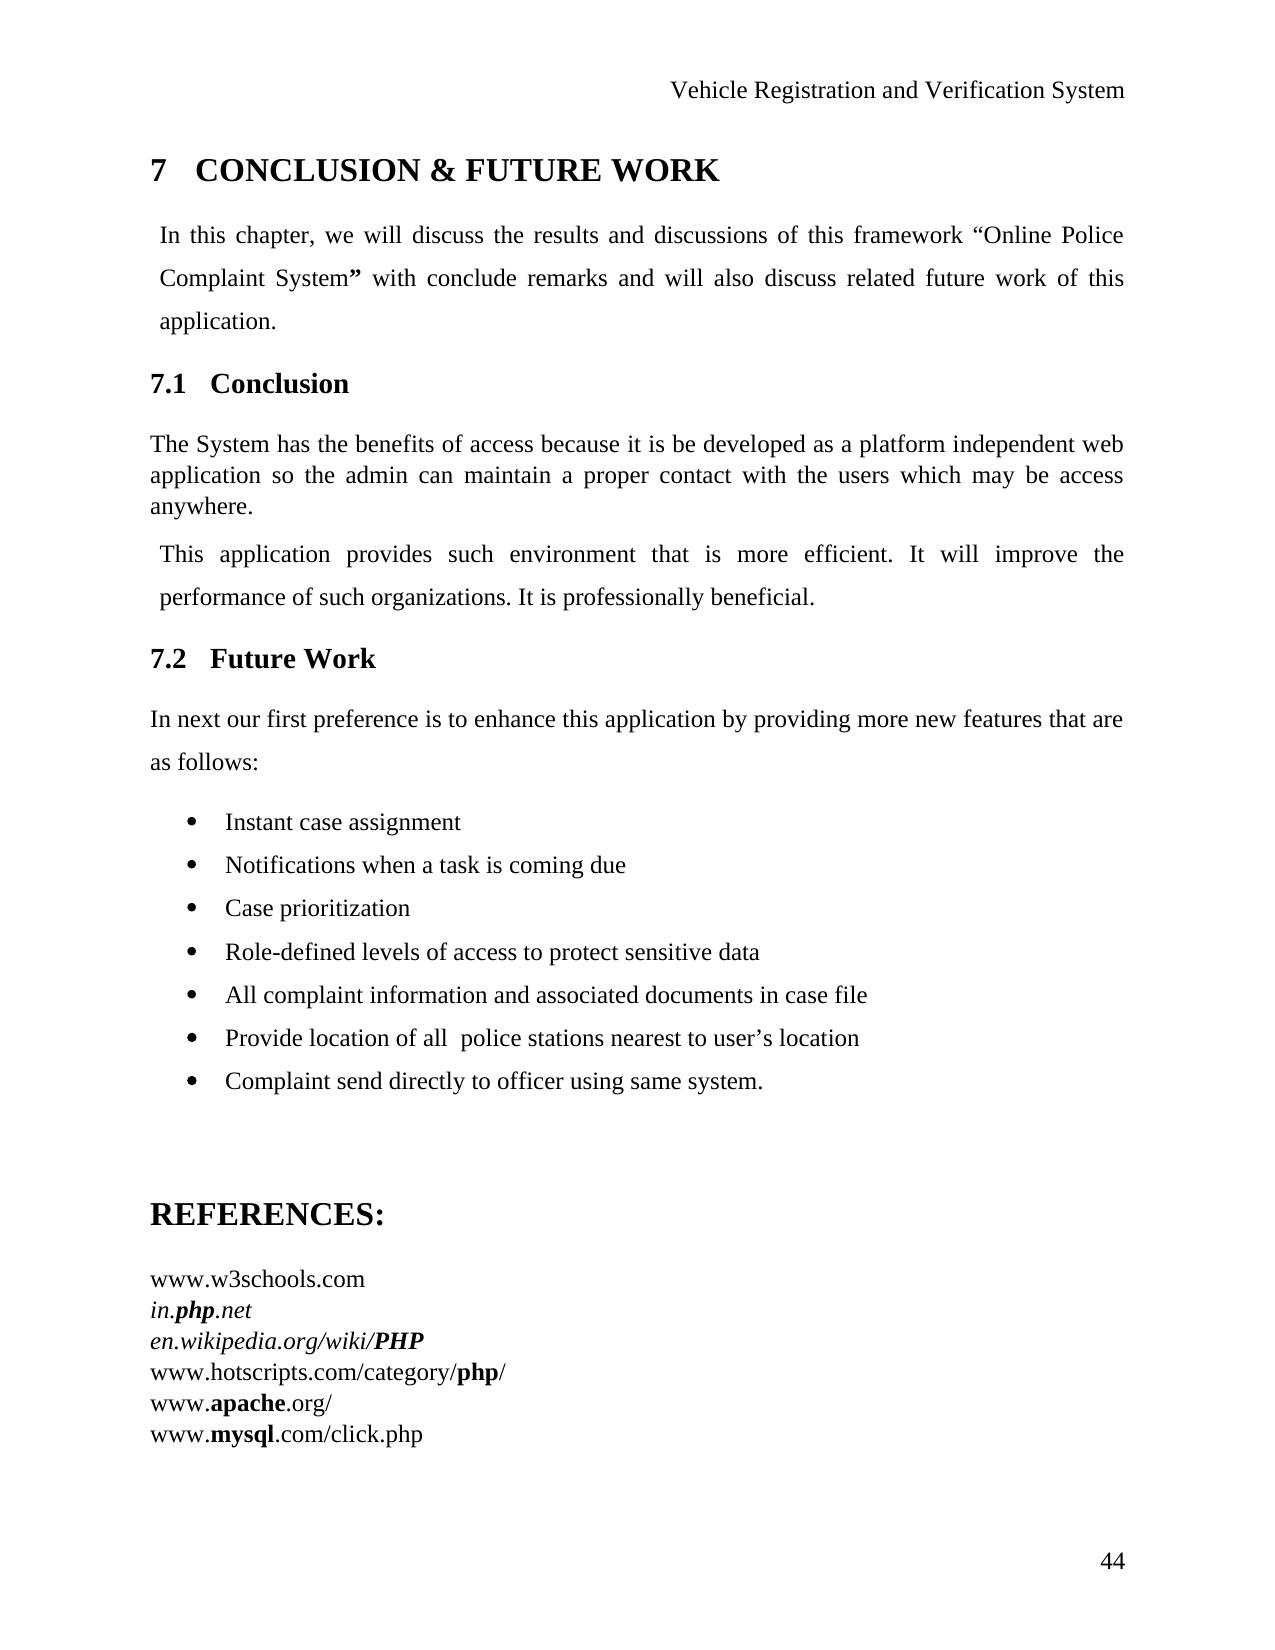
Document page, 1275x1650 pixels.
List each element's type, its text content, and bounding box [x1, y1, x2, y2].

list Complaint send directly to officer using same system. [187, 1066, 1125, 1095]
list Provide location of all police stations nearest to user’s location [187, 1023, 1125, 1052]
list Notifications when a task is coming due [187, 850, 1125, 879]
list www.mysql.com/click.php [150, 1419, 1125, 1448]
subtitle Conclusion [150, 366, 1125, 399]
list www.hotscripts.com/category/php/ [150, 1357, 1125, 1386]
subtitle Future Work [150, 642, 1125, 675]
list www.w3schools.com [150, 1264, 1125, 1293]
text In this chapter, we will discuss the results and discussions of this framework “Online Police Complaint System” with conclude remarks and will also discuss related future work of this application. [159, 220, 1125, 335]
subtitle REFERENCES: [150, 1194, 1125, 1232]
list All complaint information and associated documents in case file [187, 980, 1125, 1008]
text This application provides such environment that is more efficient. It will improve the performance of such organizations. It is professionally beneficial. [159, 539, 1125, 611]
list Role-defined levels of access to protect sensitive data [187, 937, 1125, 965]
list www.apache.org/ [150, 1388, 1125, 1417]
text In next our first preference is to enhance this application by providing more new features that are as follows: [150, 704, 1125, 776]
subtitle CONCLUSION & FUTURE WORK [150, 150, 1125, 188]
list en.wikipedia.org/wiki/PHP [150, 1326, 1125, 1355]
list Instant case assignment [187, 807, 1125, 836]
list Case prioritization [187, 893, 1125, 922]
list in.php.net [150, 1295, 1125, 1324]
text The System has the benefits of access because it is be developed as a platform independent web application so the admin can maintain a proper contact with the users which may be access anywhere. [150, 429, 1125, 520]
